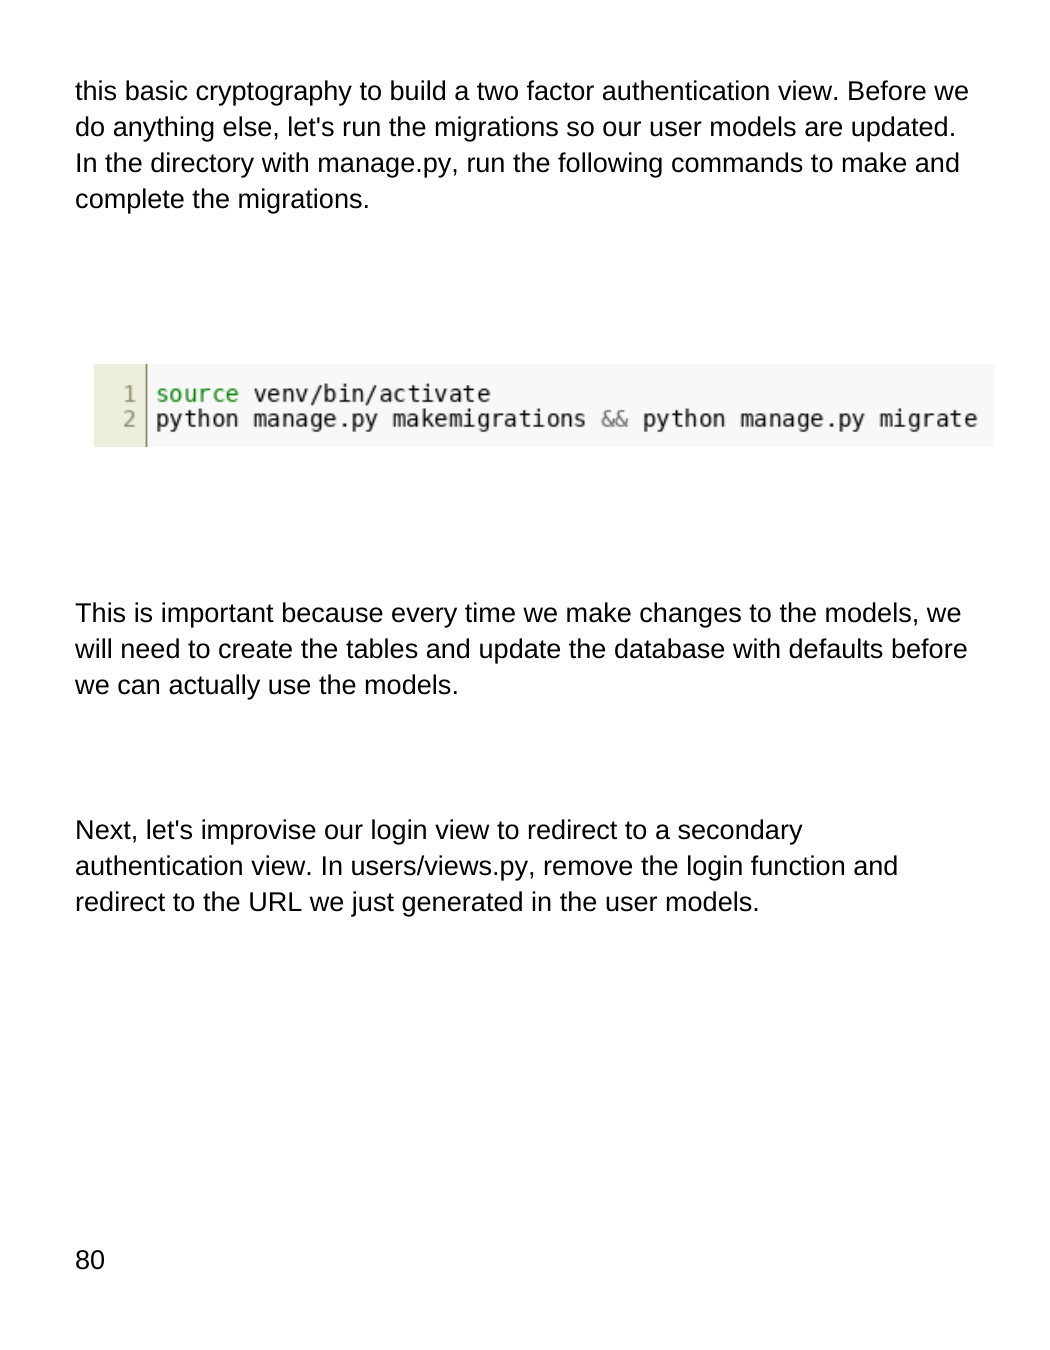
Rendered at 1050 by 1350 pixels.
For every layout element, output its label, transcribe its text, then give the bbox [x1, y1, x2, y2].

picture [93, 364, 994, 447]
text This is important because every time we make changes to the models, we will need to create the tables and update the database with defaults before we can actually use the models. [75, 597, 975, 736]
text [75, 75, 975, 250]
text Next, let's improvise our login view to redirect to a secondary authentication view. In users/views.py, remove the login function and redirect to the URL we just generated in the user models. [75, 814, 975, 953]
